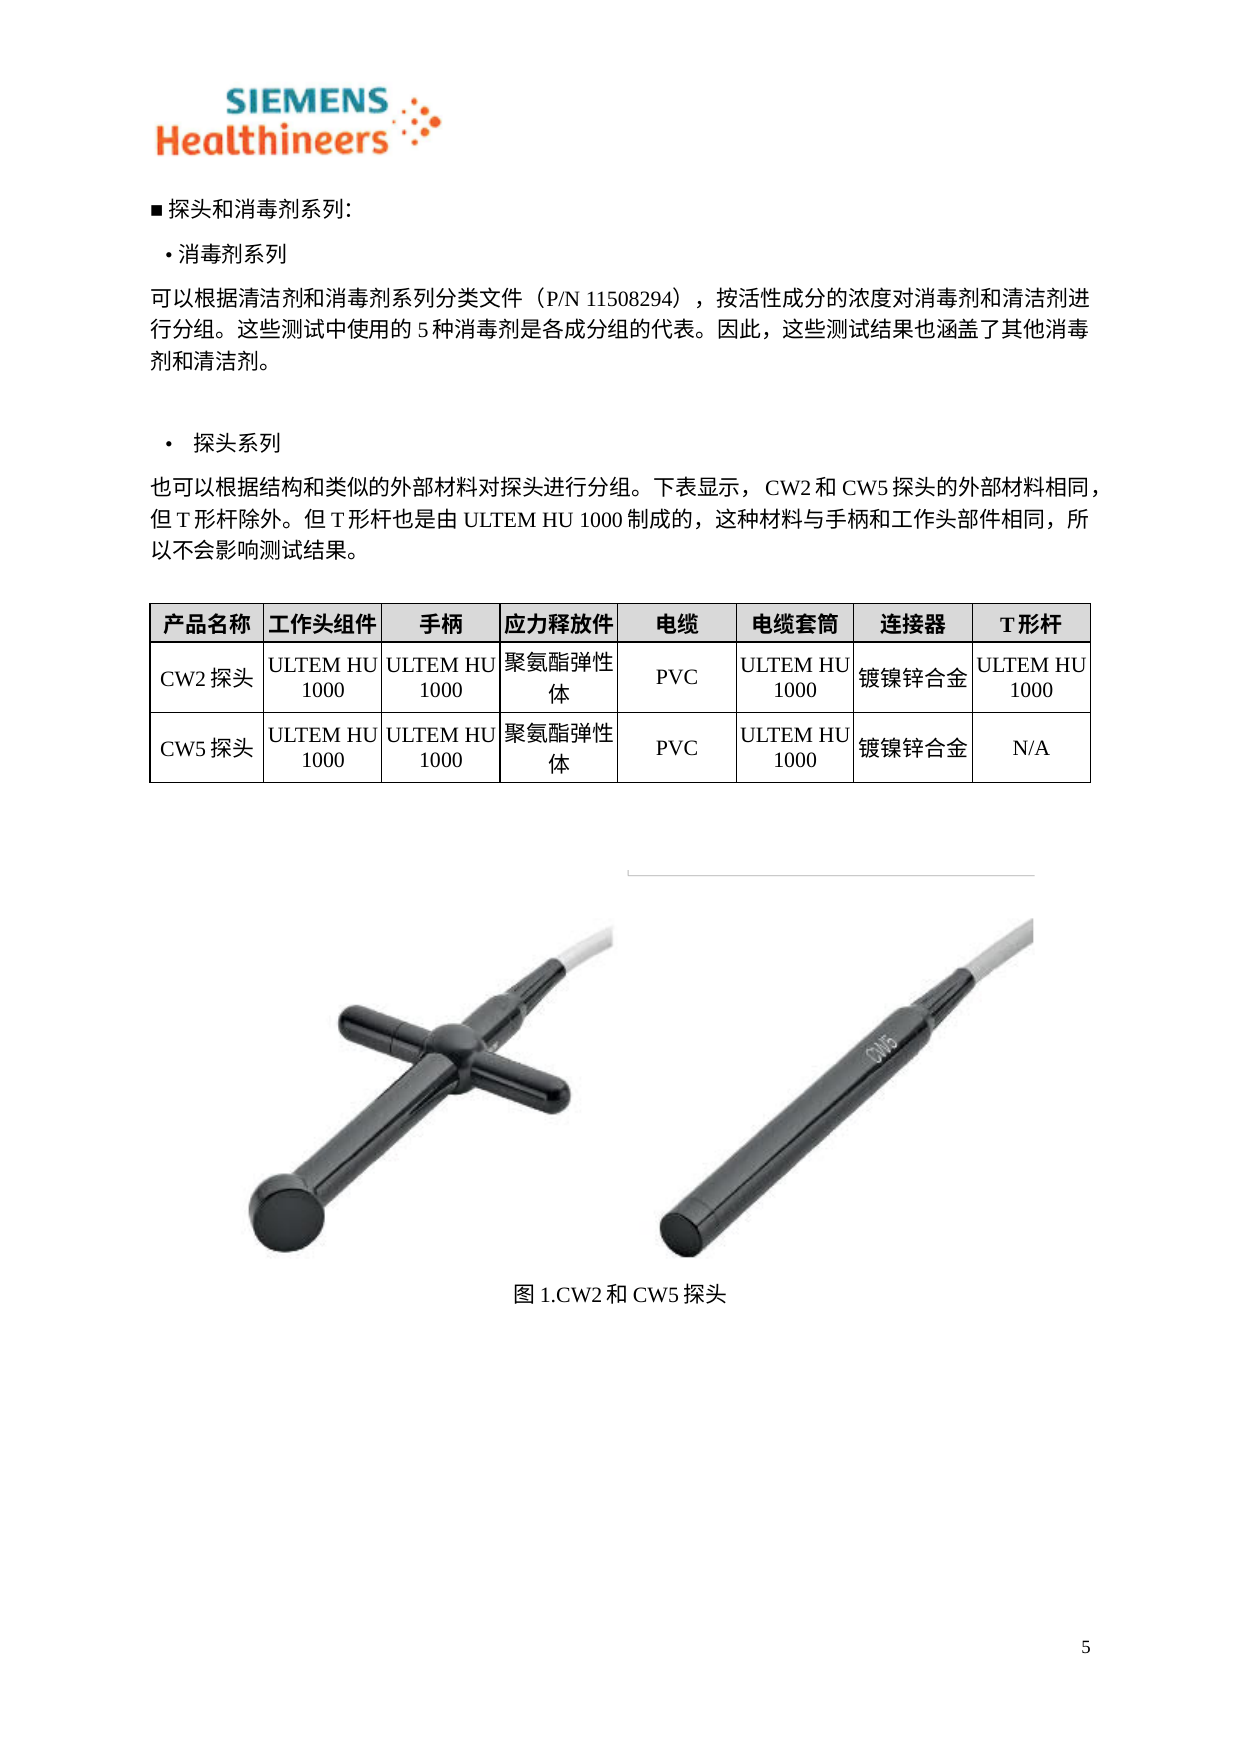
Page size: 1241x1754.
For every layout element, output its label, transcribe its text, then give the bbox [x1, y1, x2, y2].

table_header 应力释放件 [501, 604, 617, 641]
picture [205, 870, 1035, 1265]
text 也可以根据结构和类似的外部材料对探头进行分组。下表显示，CW2和CW5探头的外部材料相同，但T形杆除外。但T形杆也是由ULTEM HU 1000制成的，这种材料与手柄和工作头部件相同，所以不会影响测试结果。 [150, 470, 1090, 565]
table_cell ULTEM HU 1000 [264, 713, 381, 782]
table_cell CW2探头 [151, 643, 263, 712]
table_cell ULTEM HU 1000 [737, 643, 853, 712]
table_cell ULTEM HU 1000 [973, 643, 1090, 712]
text • 探头系列 [150, 426, 1090, 458]
table_header 工作头组件 [264, 604, 381, 641]
table_cell ULTEM HU 1000 [382, 713, 499, 782]
table_cell 镀镍锌合金 [854, 713, 972, 782]
table_cell ULTEM HU 1000 [382, 643, 499, 712]
table_header T形杆 [973, 604, 1090, 641]
table_cell 聚氨酯弹性体 [501, 713, 617, 782]
table_cell PVC [618, 713, 736, 782]
table_header 连接器 [854, 604, 972, 641]
table_cell 聚氨酯弹性体 [501, 643, 617, 712]
table_cell 镀镍锌合金 [854, 643, 972, 712]
table_cell ULTEM HU 1000 [264, 643, 381, 712]
table_header 手柄 [382, 604, 499, 641]
table_cell ULTEM HU 1000 [737, 713, 853, 782]
text ■ 探头和消毒剂系列： [150, 192, 1090, 224]
table_header 产品名称 [151, 604, 263, 641]
table_header 电缆 [618, 604, 736, 641]
table_cell N/A [973, 713, 1090, 782]
text 可以根据清洁剂和消毒剂系列分类文件（P/N 11508294），按活性成分的浓度对消毒剂和清洁剂进行分组。这些测试中使用的5种消毒剂是各成分组的代表。因此，这些测试结果也涵盖了其他消毒剂和清洁剂。 [150, 281, 1090, 376]
table_header 电缆套筒 [737, 604, 853, 641]
table_cell PVC [618, 643, 736, 712]
text • 消毒剂系列 [150, 237, 1090, 268]
text 图1.CW2和CW5探头 [150, 1277, 1090, 1309]
table_cell CW5探头 [151, 713, 263, 782]
